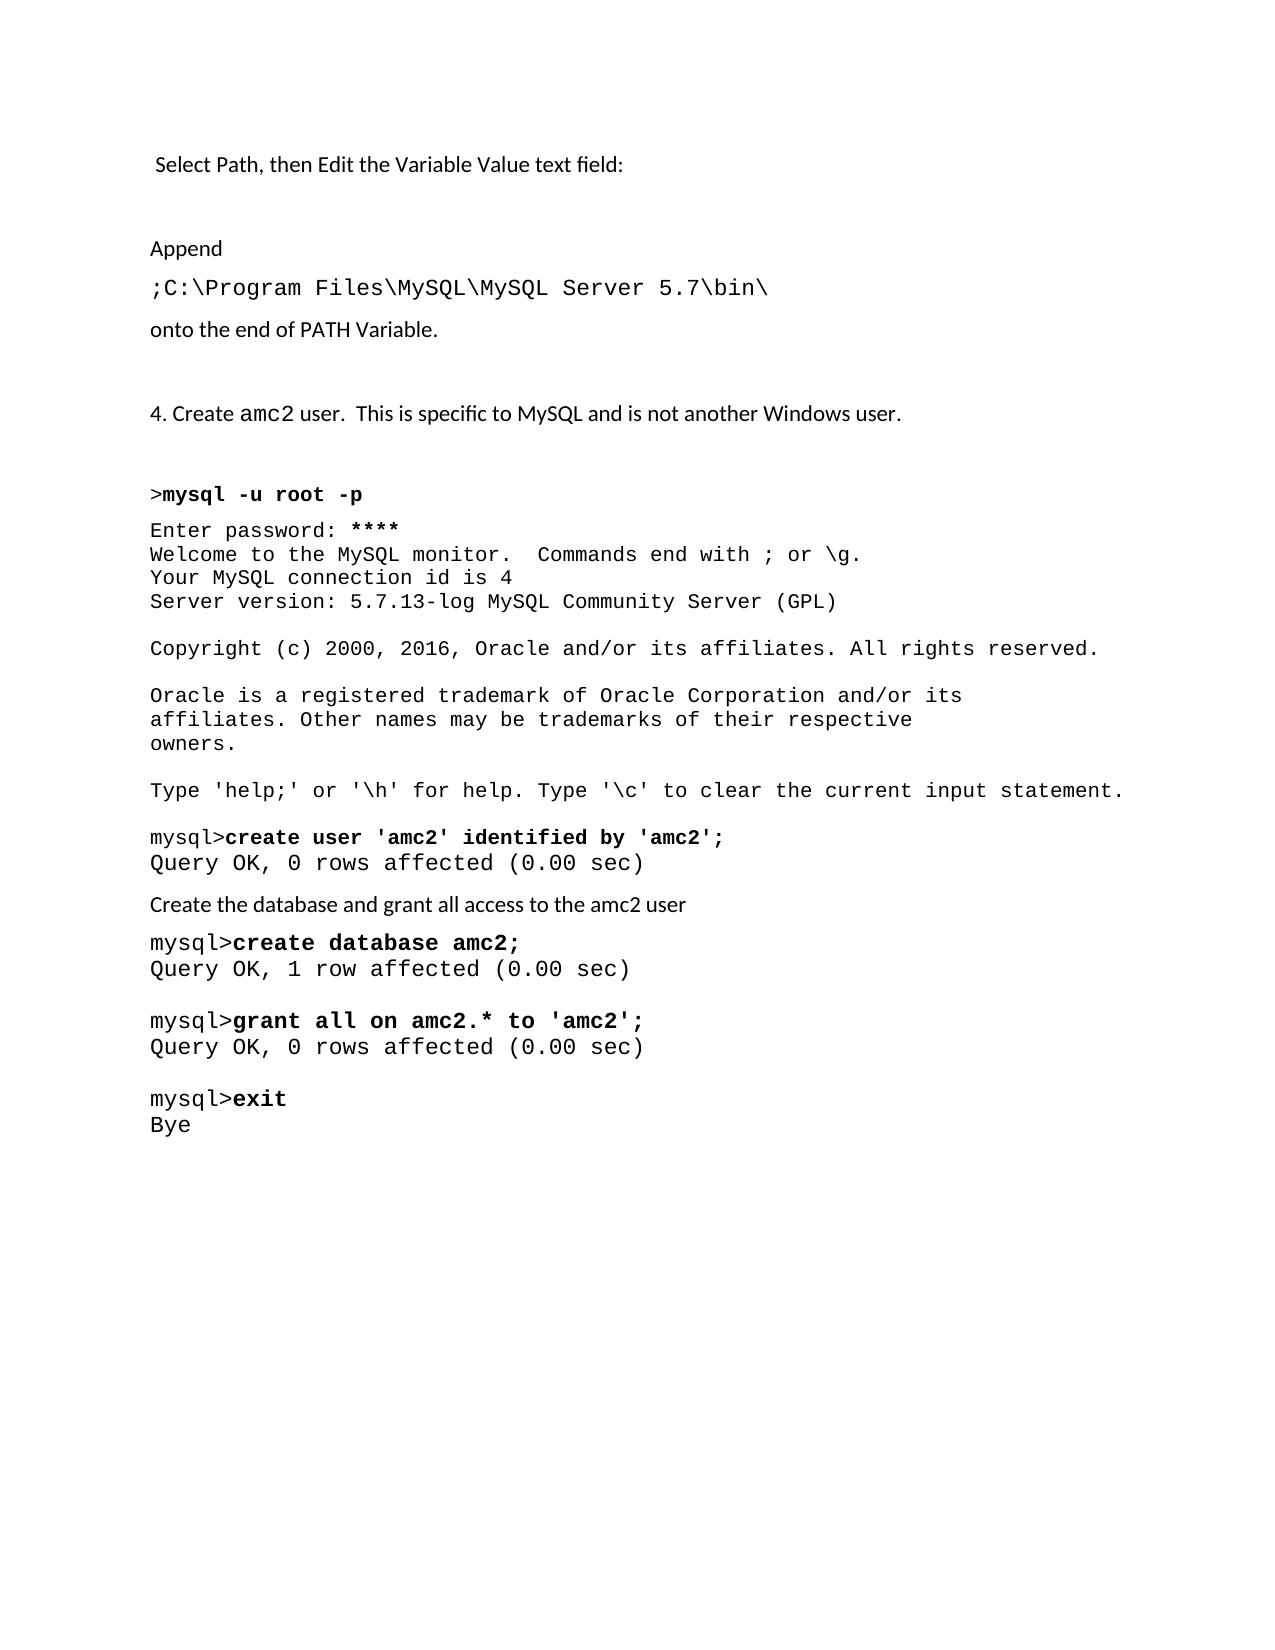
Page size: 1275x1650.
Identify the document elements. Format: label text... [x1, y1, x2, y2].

text Enter password: **** [150, 520, 1125, 543]
text Query OK, 0 rows affected (0.00 sec) [150, 1036, 1125, 1061]
text ;C:\Program Files\MySQL\MySQL Server 5.7\bin\ [150, 276, 1125, 302]
text mysql>exit [150, 1087, 1125, 1113]
text Query OK, 0 rows affected (0.00 sec) [150, 851, 1125, 877]
text Create the database and grant all access to the amc2 user [150, 890, 1125, 918]
text Oracle is a registered trademark of Oracle Corporation and/or its [150, 685, 1125, 709]
text Select Path, then Edit the Variable Value text field: [150, 150, 1125, 178]
text affiliates. Other names may be trademarks of their respective [150, 709, 1125, 733]
text 4. Create amc2 user. This is specific to MySQL and is not another Windows user. [150, 399, 1125, 428]
text owners. [150, 733, 1125, 756]
text Welcome to the MySQL monitor. Commands end with ; or \g. [150, 543, 1125, 567]
text Server version: 5.7.13-log MySQL Community Server (GPL) [150, 591, 1125, 614]
text Type 'help;' or '\h' for help. Type '\c' to clear the current input statement. [150, 780, 1125, 804]
text >mysql -u root -p [150, 484, 1125, 508]
text Query OK, 1 row affected (0.00 sec) [150, 958, 1125, 984]
text mysql>create user 'amc2' identified by 'amc2'; [150, 827, 1125, 851]
text Append [150, 234, 1125, 262]
text Your MySQL connection id is 4 [150, 567, 1125, 591]
text ByeInstall the Latest Java 8 Security Baseline Java Development Kit [150, 1113, 1125, 1139]
text mysql>grant all on amc2.* to 'amc2'; [150, 1009, 1125, 1036]
text mysql>create database amc2; [150, 932, 1125, 958]
text Copyright (c) 2000, 2016, Oracle and/or its affiliates. All rights reserved. [150, 638, 1125, 662]
text onto the end of PATH Variable. [150, 315, 1125, 343]
